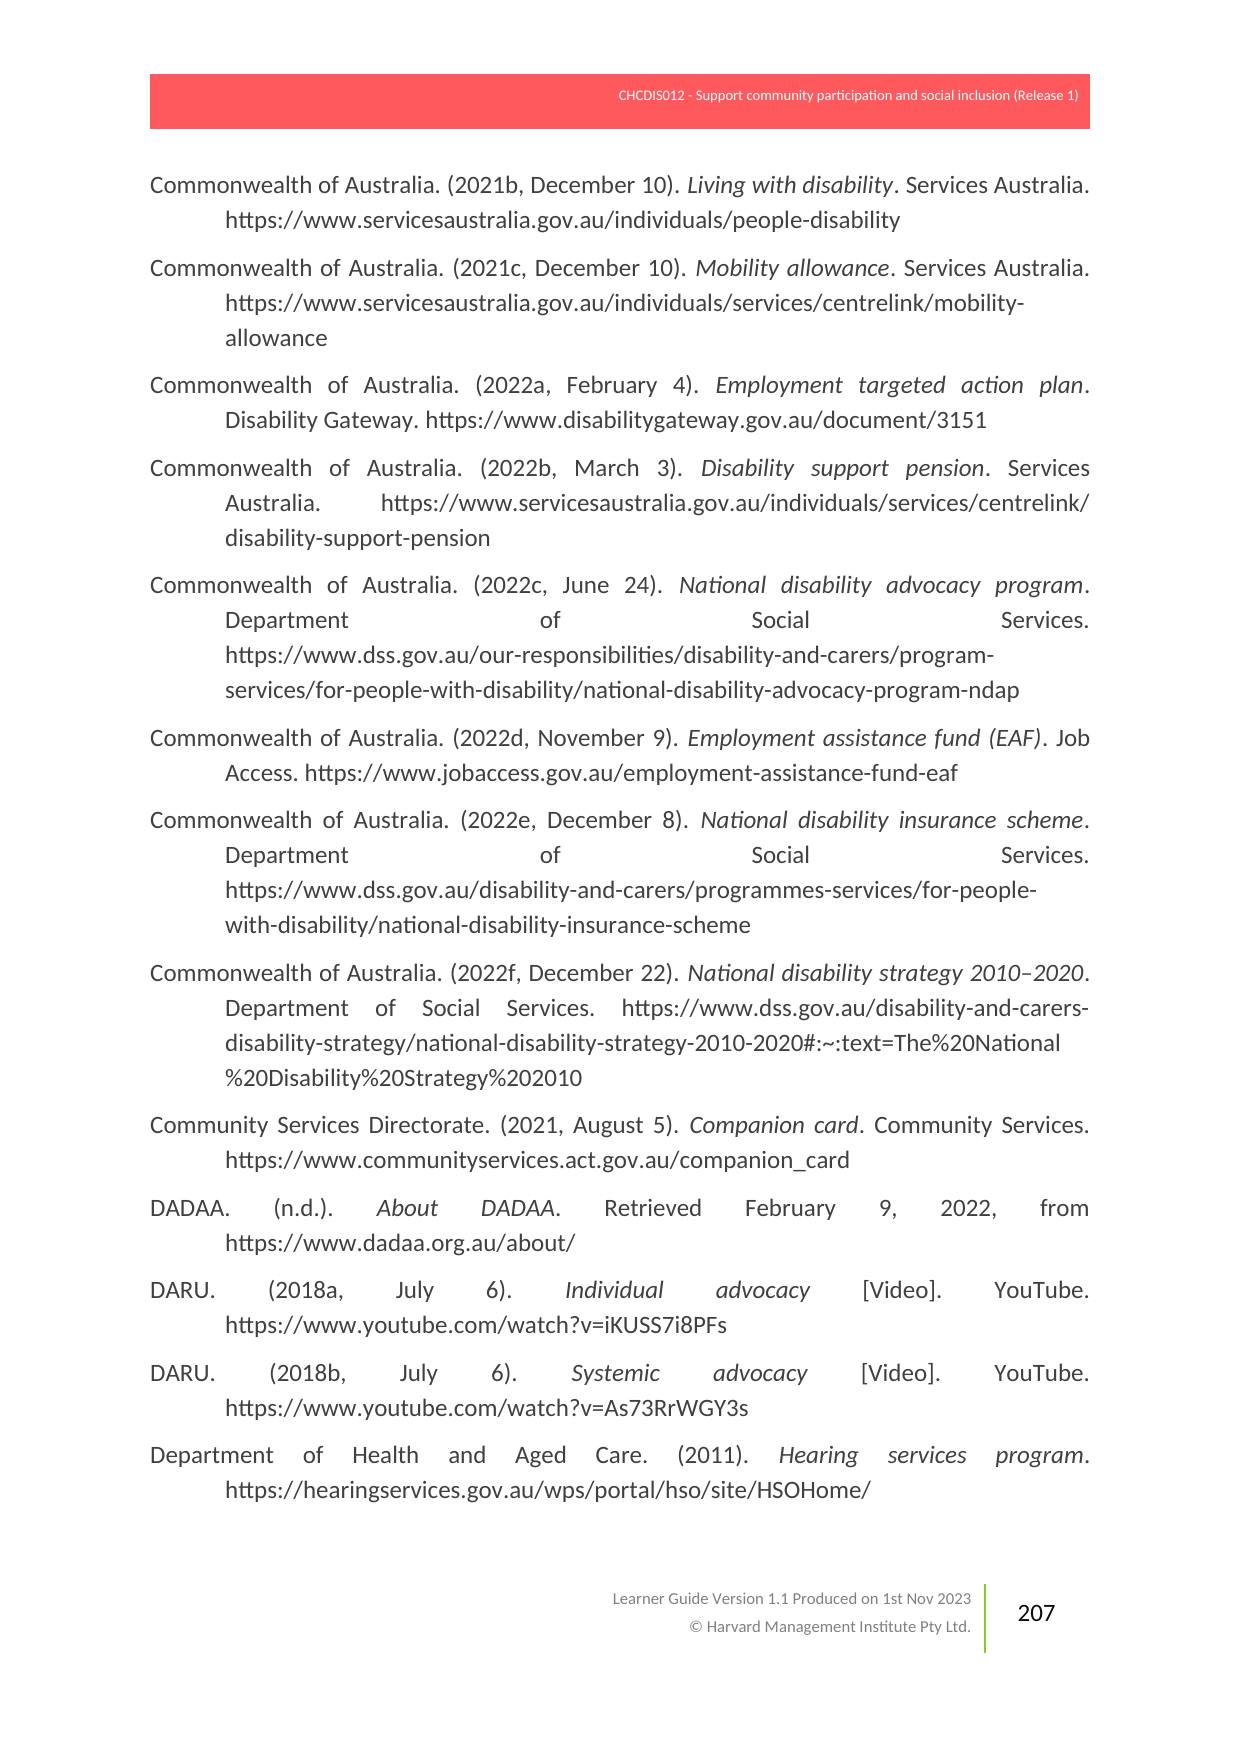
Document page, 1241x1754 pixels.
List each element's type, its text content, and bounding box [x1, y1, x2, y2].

text Commonwealth of Australia. (2021b, December 10). Living with disability. Services Australia. https://www.servicesaustralia.gov.au/individuals/people-disability [150, 169, 1090, 235]
text Commonwealth of Australia. (2022f, December 22). National disability strategy 2010–2020. Department of Social Services. https://www.dss.gov.au/disability-and-carers-disability-strategy/national-disability-strategy-2010-2020#:~:text=The%20National%20Disability%20Strategy%202010 [150, 957, 1090, 1092]
text Commonwealth of Australia. (2022c, June 24). National disability advocacy program. Department of Social Services. https://www.dss.gov.au/our-responsibilities/disability-and-carers/program-services/for-people-with-disability/national-disability-advocacy-program-ndap [150, 569, 1090, 705]
text Commonwealth of Australia. (2022e, December 8). National disability insurance scheme. Department of Social Services. https://www.dss.gov.au/disability-and-carers/programmes-services/for-people-with-disability/national-disability-insurance-scheme [150, 804, 1090, 940]
text Department of Health and Aged Care. (2011). Hearing services program. https://hearingservices.gov.au/wps/portal/hso/site/HSOHome/ [150, 1439, 1090, 1505]
text Commonwealth of Australia. (2022a, February 4). Employment targeted action plan. Disability Gateway. https://www.disabilitygateway.gov.au/document/3151 [150, 369, 1090, 435]
text DADAA. (n.d.). About DADAA. Retrieved February 9, 2022, from https://www.dadaa.org.au/about/ [150, 1192, 1090, 1257]
text Commonwealth of Australia. (2022b, March 3). Disability support pension. Services Australia. https://www.servicesaustralia.gov.au/individuals/services/centrelink/disability-support-pension [150, 452, 1090, 552]
text Community Services Directorate. (2021, August 5). Companion card. Community Services. https://www.communityservices.act.gov.au/companion_card [150, 1109, 1090, 1175]
text Commonwealth of Australia. (2021c, December 10). Mobility allowance. Services Australia. https://www.servicesaustralia.gov.au/individuals/services/centrelink/mobility-allowance [150, 252, 1090, 352]
text DARU. (2018b, July 6). Systemic advocacy [Video]. YouTube. https://www.youtube.com/watch?v=As73RrWGY3s [150, 1357, 1090, 1422]
text DARU. (2018a, July 6). Individual advocacy [Video]. YouTube. https://www.youtube.com/watch?v=iKUSS7i8PFs [150, 1274, 1090, 1340]
text Commonwealth of Australia. (2022d, November 9). Employment assistance fund (EAF). Job Access. https://www.jobaccess.gov.au/employment-assistance-fund-eaf [150, 722, 1090, 787]
